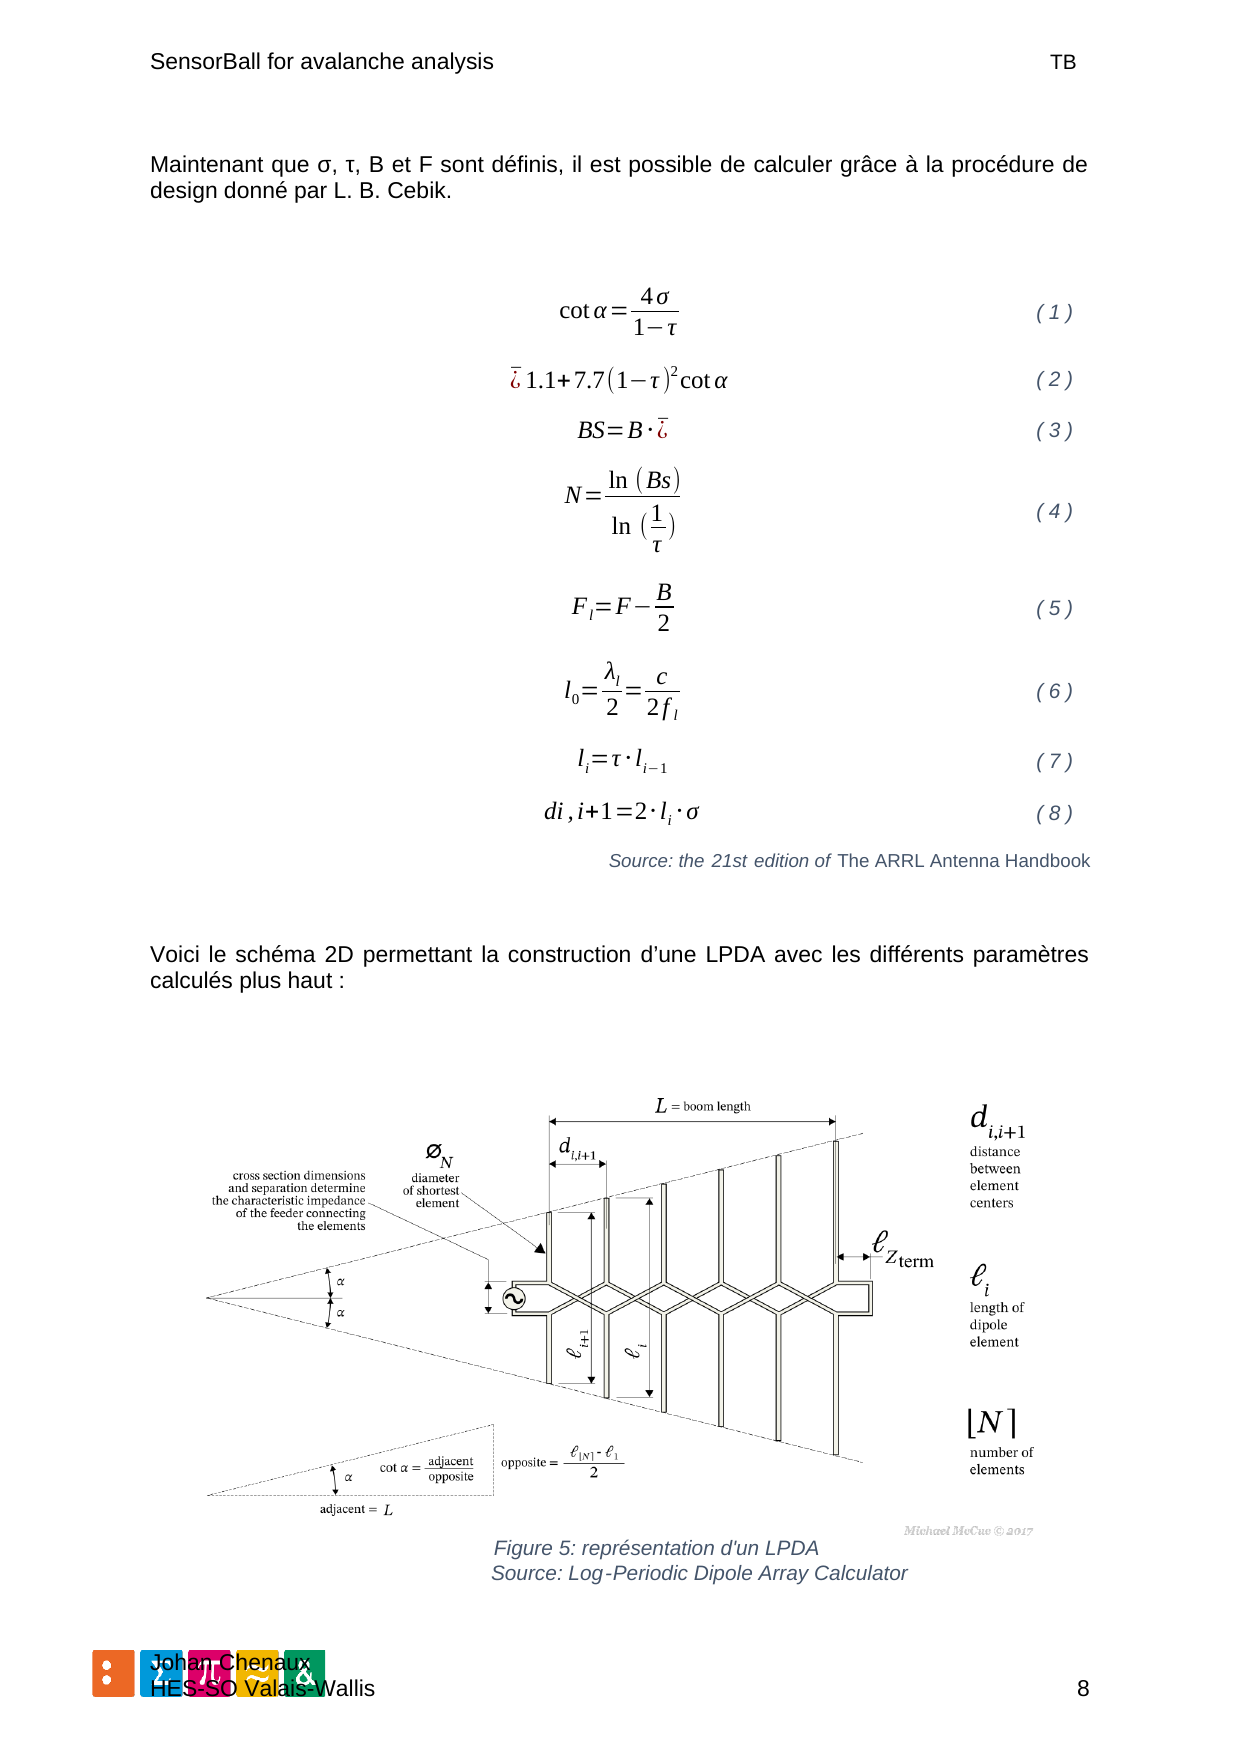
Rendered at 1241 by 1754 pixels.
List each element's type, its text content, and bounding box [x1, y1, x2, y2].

text ( 4 ) [150, 465, 1090, 557]
text ( 1 ) [150, 283, 1090, 342]
text Maintenant que σ, τ, B et F sont définis, il est possible de calculer grâce à la procédure de design donné par L. B. Cebik. [150, 151, 1090, 204]
text ( 7 ) [150, 745, 1090, 776]
text ( 3 ) [150, 416, 1090, 444]
text ( 6 ) [150, 658, 1090, 724]
text Source: the 21st edition of The ARRL Antenna Handbook [150, 849, 1090, 871]
text Figure 5: représentation d'un LPDA [225, 1536, 1090, 1560]
text Voici le schéma 2D permettant la construction d’une LPDA avec les différents paramètres calculés plus haut : [150, 941, 1090, 993]
text Source: Log‑Periodic Dipole Array Calculator [150, 1560, 1090, 1585]
text ( 5 ) [150, 578, 1090, 637]
text ( 2 ) [150, 362, 1090, 395]
text ( 8 ) [150, 797, 1090, 829]
picture [206, 1098, 1034, 1536]
picture [183, 1650, 326, 1697]
picture [92, 1650, 140, 1697]
